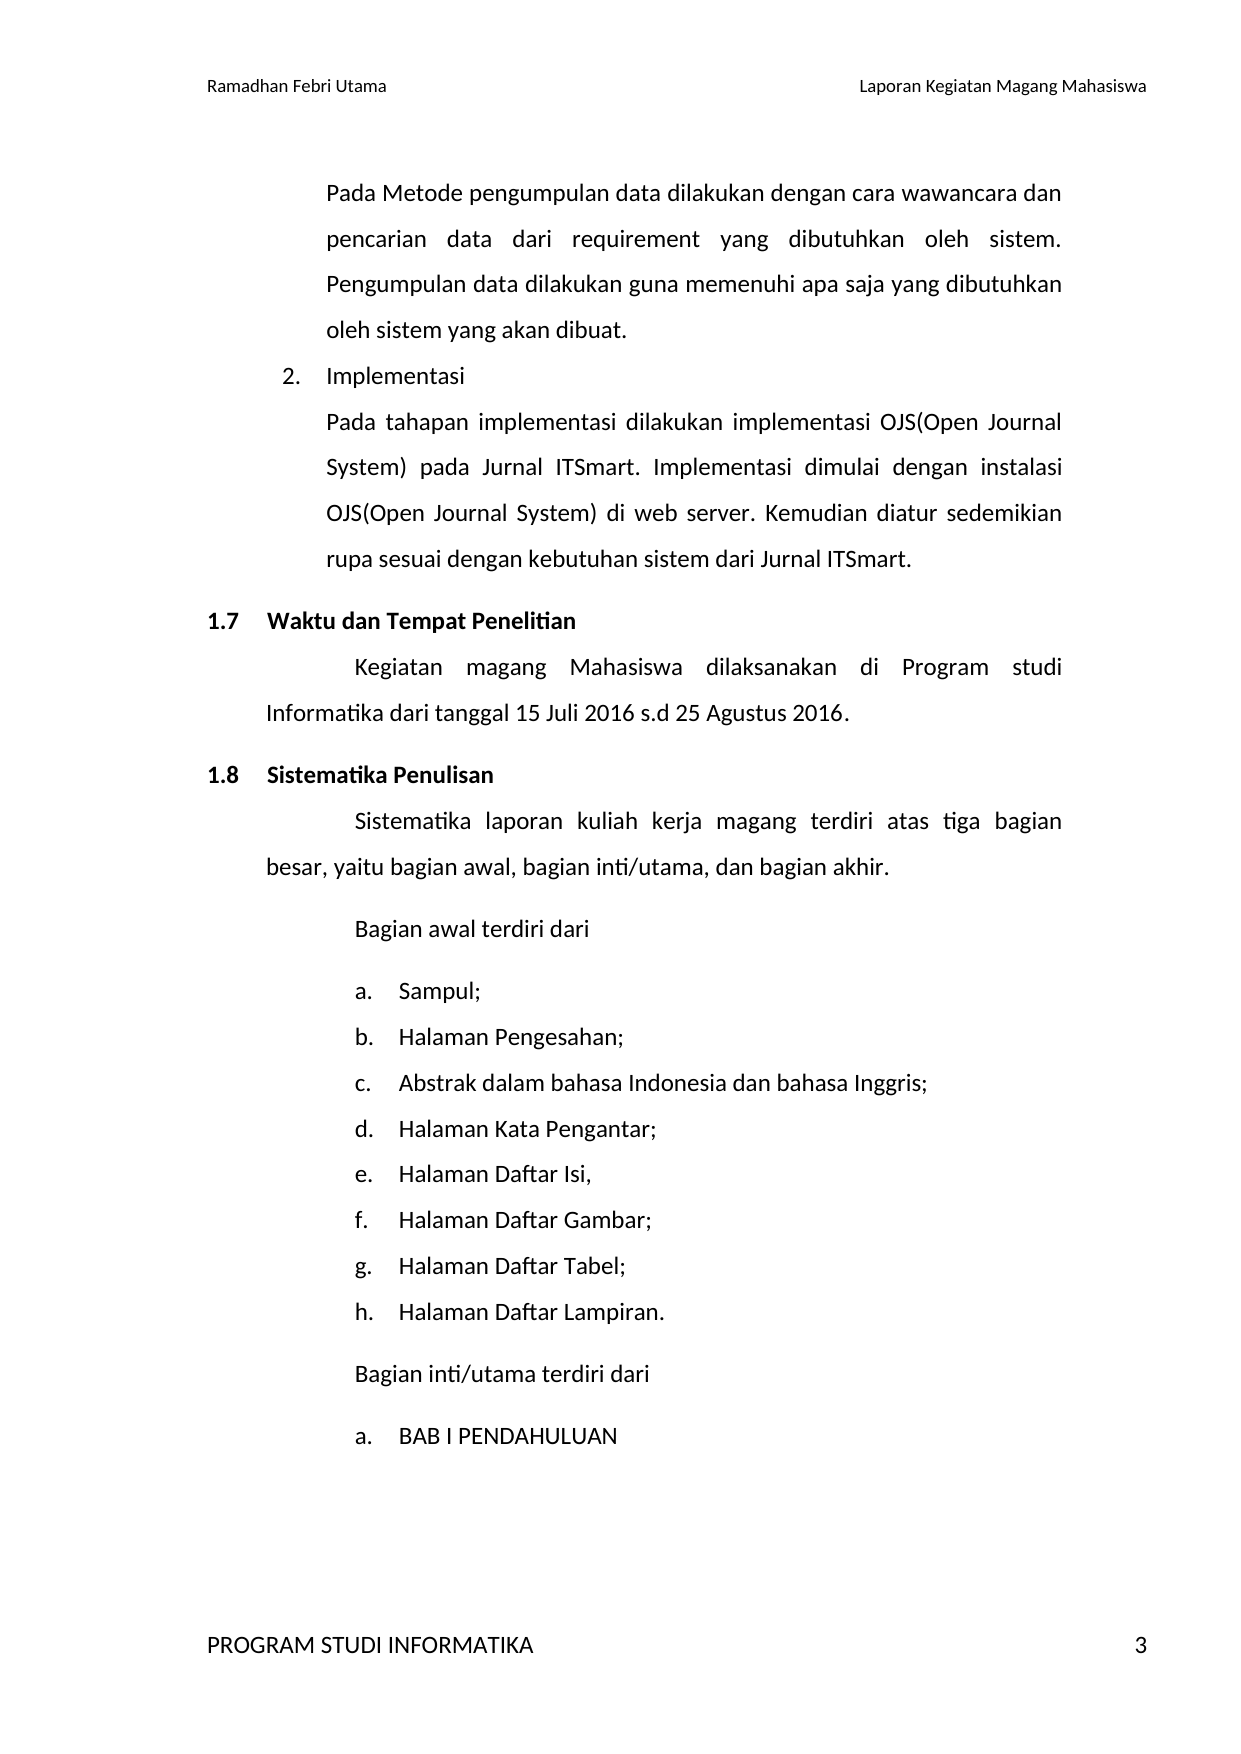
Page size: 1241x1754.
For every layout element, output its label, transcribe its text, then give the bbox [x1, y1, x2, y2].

list BAB I PENDAHULUAN [354, 1420, 1063, 1451]
list Pada tahapan implementasi dilakukan implementasi OJS(Open Journal System) pada Jurnal ITSmart. Implementasi dimulai dengan instalasi OJS(Open Journal System) di web server. Kemudian diatur sedemikian rupa sesuai dengan kebutuhan sistem dari Jurnal ITSmart. [326, 406, 1063, 573]
text Bagian awal terdiri dari [266, 913, 1063, 944]
list Halaman Daftar Isi, [354, 1158, 1063, 1189]
text Bagian inti/utama terdiri dari [266, 1358, 1063, 1388]
subtitle Sistematika Penulisan [207, 759, 1063, 790]
list Halaman Daftar Lampiran. [354, 1296, 1063, 1326]
list Halaman Kata Pengantar; [354, 1113, 1063, 1143]
text Sistematika laporan kuliah kerja magang terdiri atas tiga bagian besar, yaitu bagian awal, bagian inti/utama, dan bagian akhir. [266, 805, 1063, 881]
list Abstrak dalam bahasa Indonesia dan bahasa Inggris; [354, 1067, 1063, 1097]
list Halaman Daftar Tabel; [354, 1250, 1063, 1280]
list Halaman Pengesahan; [354, 1021, 1063, 1052]
list Pada Metode pengumpulan data dilakukan dengan cara wawancara dan pencarian data dari requirement yang dibutuhkan oleh sistem. Pengumpulan data dilakukan guna memenuhi apa saja yang dibutuhkan oleh sistem yang akan dibuat. [326, 177, 1063, 345]
subtitle Waktu dan Tempat Penelitian [207, 605, 1063, 636]
text Kegiatan magang Mahasiswa dilaksanakan di Program studi Informatika dari tanggal 15 Juli 2016 s.d 25 Agustus 2016. [266, 651, 1063, 727]
list Sampul; [354, 976, 1063, 1006]
list Halaman Daftar Gambar; [354, 1204, 1063, 1235]
list Implementasi [282, 360, 1063, 391]
